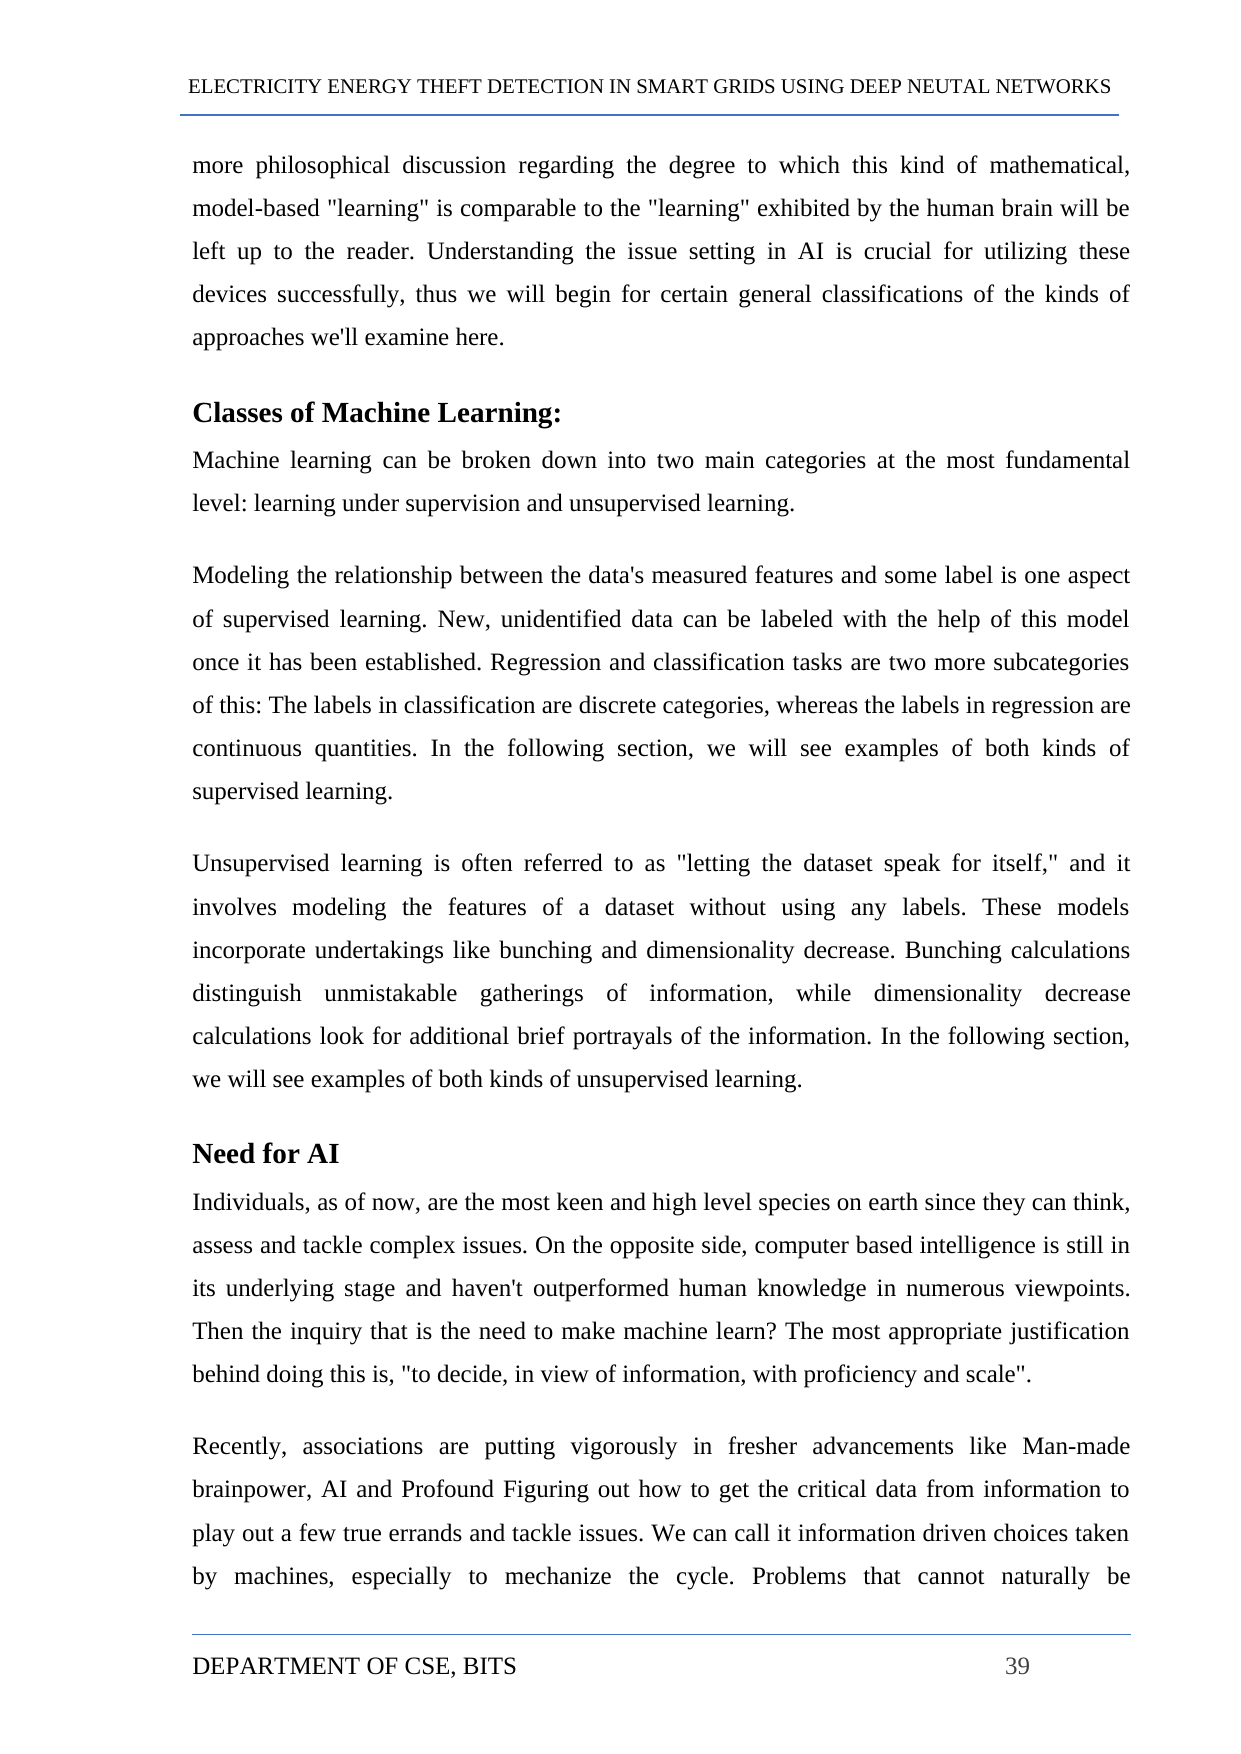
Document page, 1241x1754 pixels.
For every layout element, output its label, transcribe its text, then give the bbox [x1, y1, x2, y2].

text Machine learning can be broken down into two main categories at the most fundamental level: learning under supervision and unsupervised learning. [192, 445, 1131, 517]
text Unsupervised learning is often referred to as "letting the dataset speak for itself," and it involves modeling the features of a dataset without using any labels. These models incorporate undertakings like bunching and dimensionality decrease. Bunching calculations distinguish unmistakable gatherings of information, while dimensionality decrease calculations look for additional brief portrayals of the information. In the following section, we will see examples of both kinds of unsupervised learning. [192, 848, 1131, 1093]
text Individuals, as of now, are the most keen and high level species on earth since they can think, assess and tackle complex issues. On the opposite side, computer based intelligence is still in its underlying stage and haven't outperformed human knowledge in numerous viewpoints. Then the inquiry that is the need to make machine learn? The most appropriate justification behind doing this is, "to decide, in view of information, with proficiency and scale". [192, 1187, 1131, 1388]
text Modeling the relationship between the data's measured features and some label is one aspect of supervised learning. New, unidentified data can be labeled with the help of this model once it has been established. Regression and classification tasks are two more subcategories of this: The labels in classification are discrete categories, whereas the labels in regression are continuous quantities. In the following section, we will see examples of both kinds of supervised learning. [192, 561, 1131, 805]
text Classes of Machine Learning: [192, 395, 1131, 428]
text Need for AI [192, 1136, 1131, 1170]
